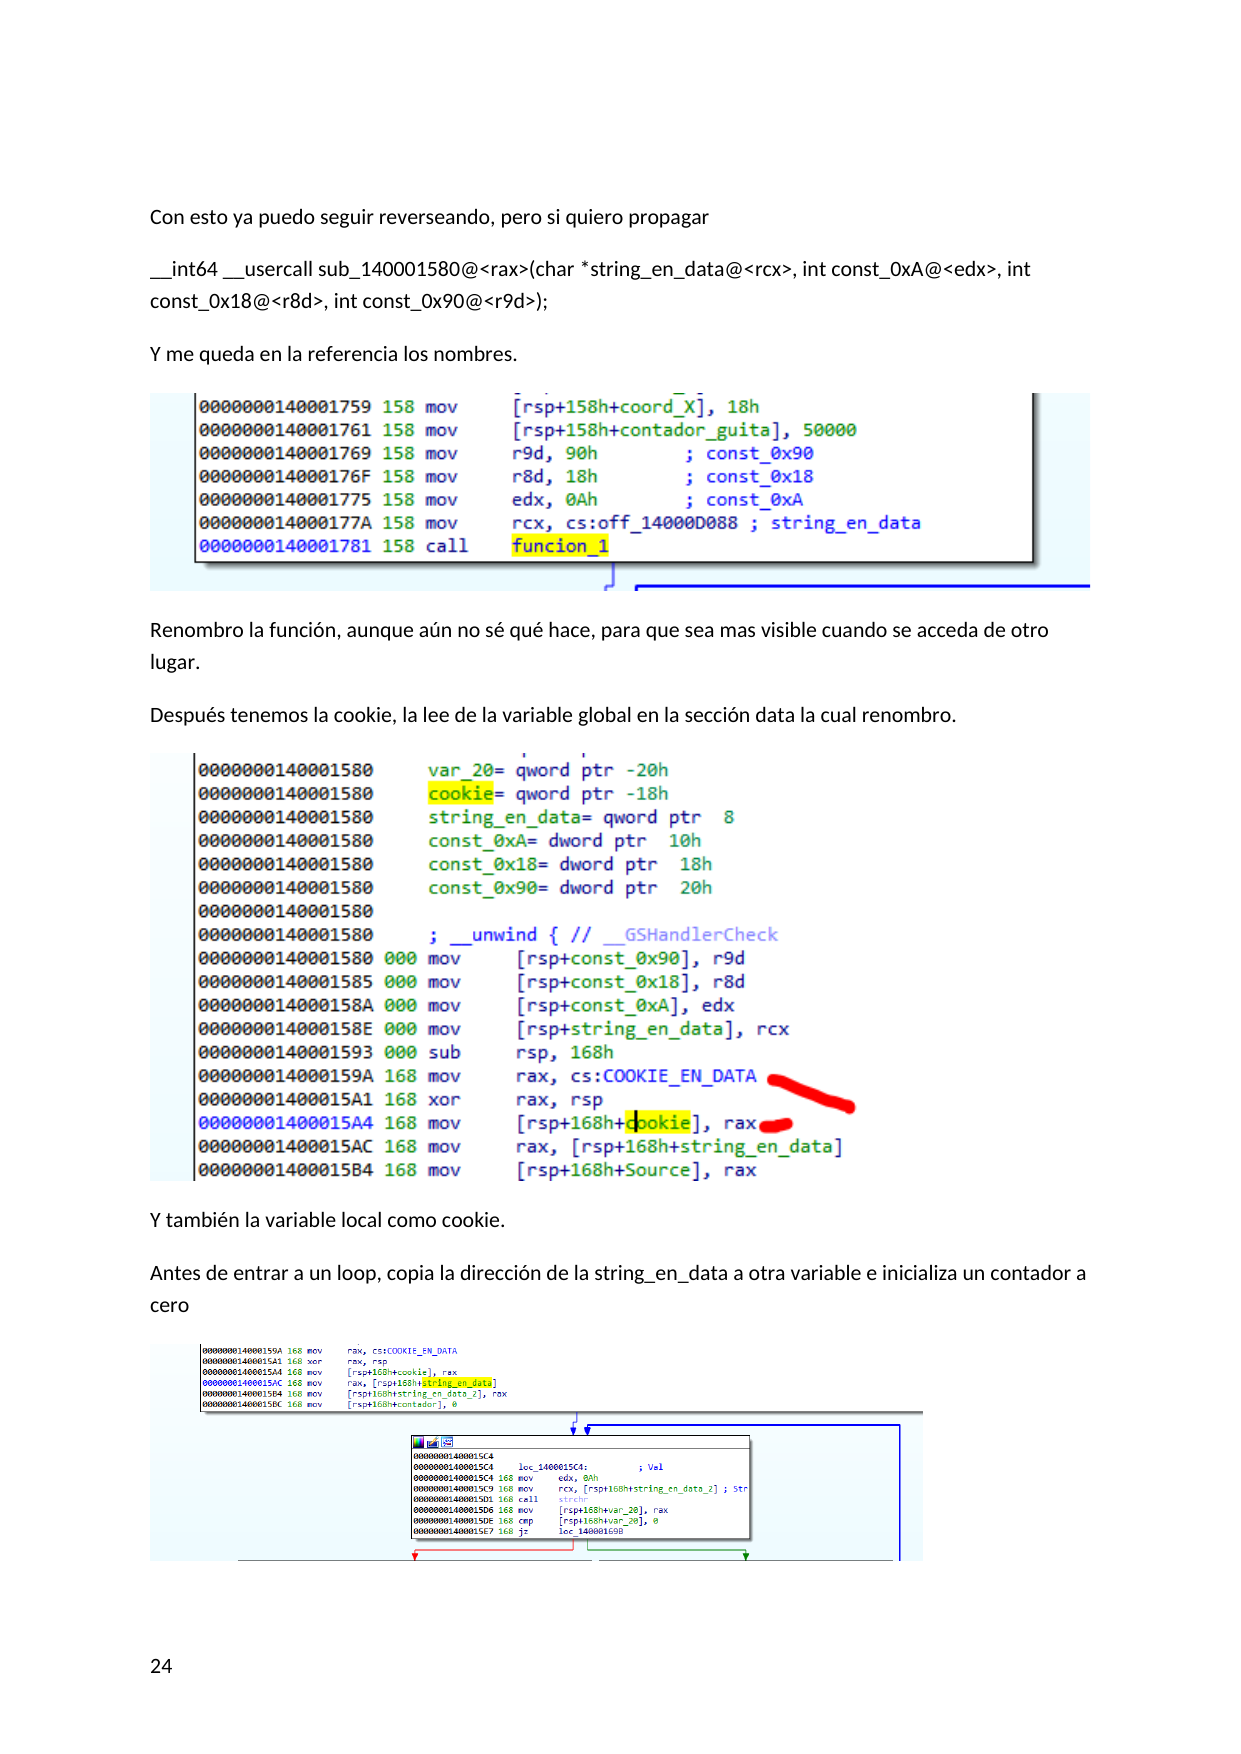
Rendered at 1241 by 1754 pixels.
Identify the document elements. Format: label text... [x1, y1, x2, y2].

text Después tenemos la cookie, la lee de la variable global en la sección data la cual renombro. [150, 701, 1090, 728]
text Y me queda en la referencia los nombres. [150, 340, 1090, 367]
text __int64 __usercall sub_140001580@<rax>(char *string_en_data@<rcx>, int const_0xA@<edx>, int const_0x18@<r8d>, int const_0x90@<r9d>); [150, 256, 1090, 314]
text Renombro la función, aunque aún no sé qué hace, para que sea mas visible cuando se acceda de otro lugar. [150, 616, 1090, 675]
picture [150, 753, 1041, 1181]
picture [150, 1344, 923, 1561]
text Antes de entrar a un loop, copia la dirección de la string_en_data a otra variable e inicializa un contador a cero [150, 1259, 1090, 1318]
text Con esto ya puedo seguir reverseando, pero si quiero propagar [150, 203, 1090, 229]
text Y también la variable local como cookie. [150, 1207, 1090, 1233]
picture [150, 393, 1091, 591]
